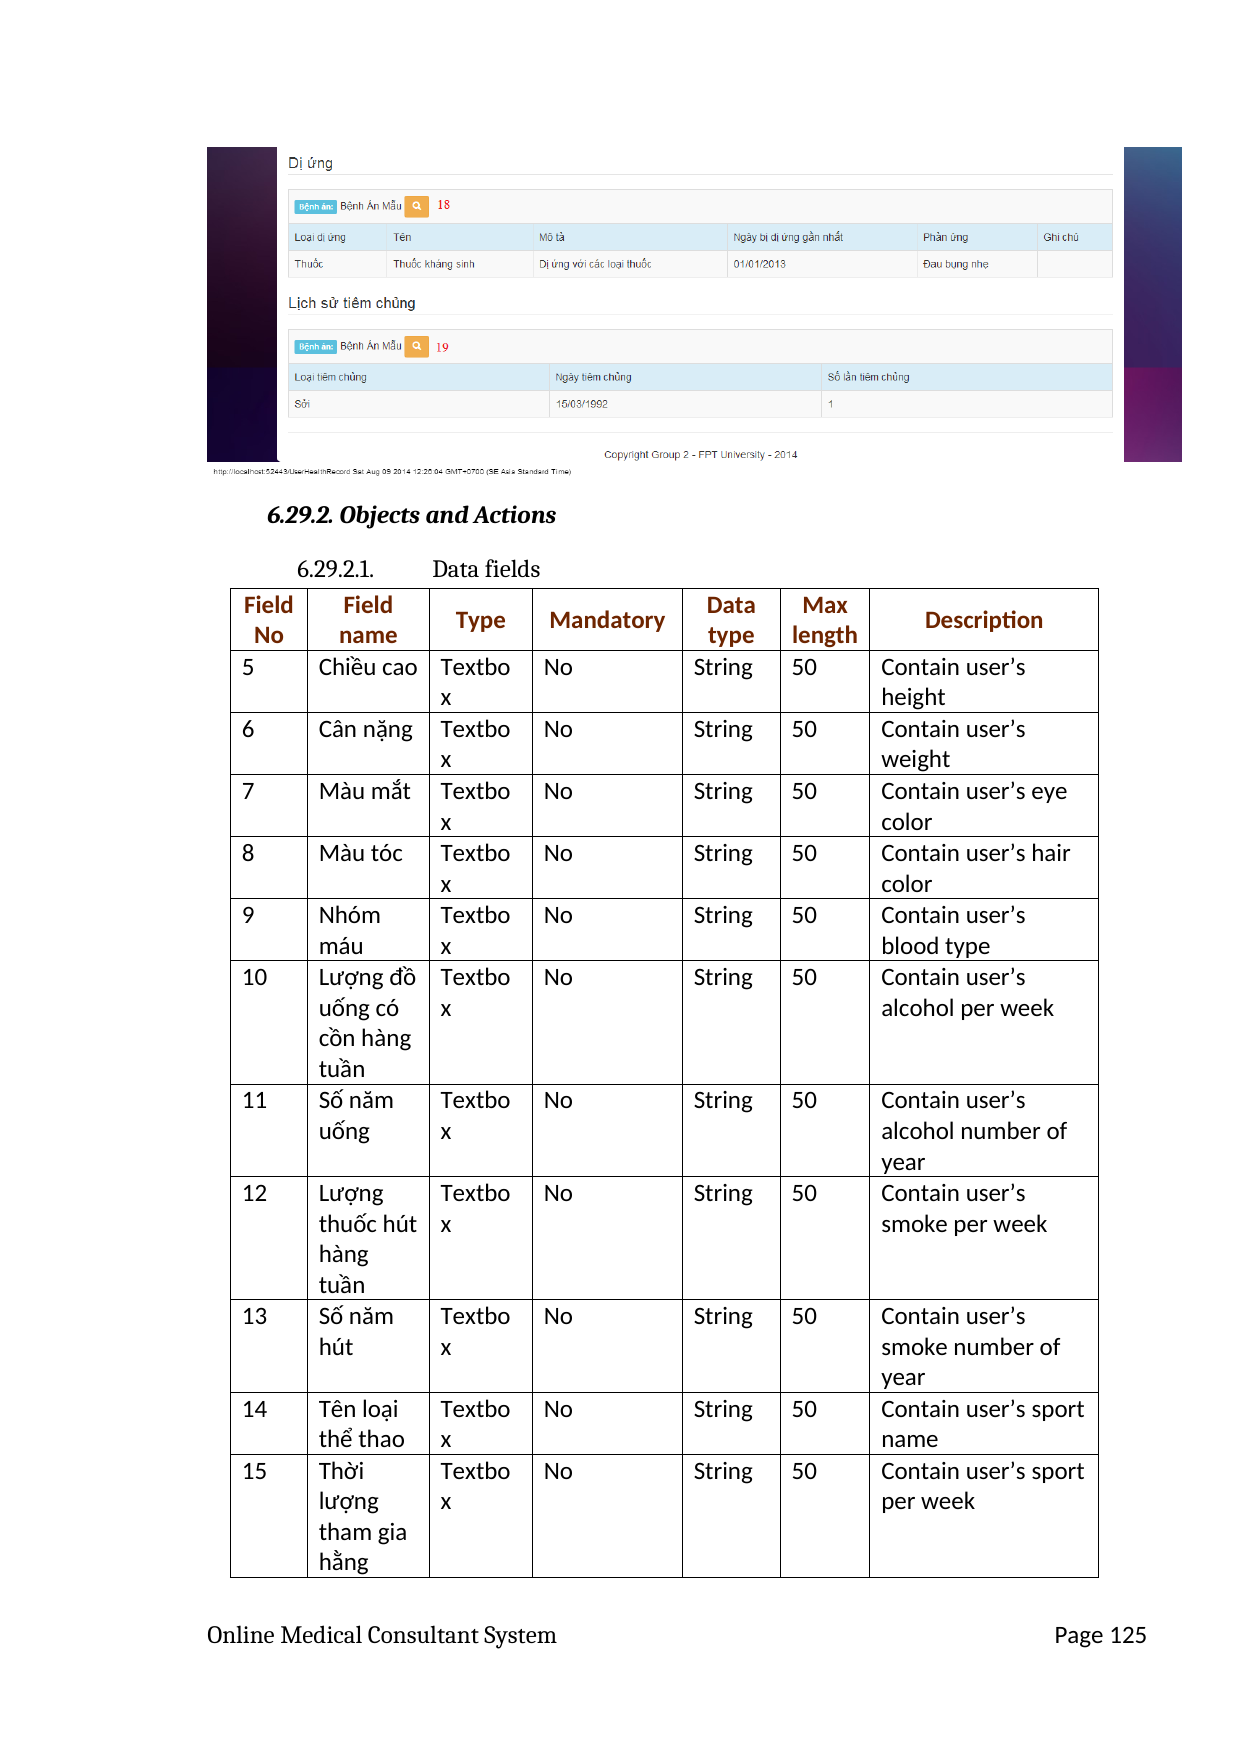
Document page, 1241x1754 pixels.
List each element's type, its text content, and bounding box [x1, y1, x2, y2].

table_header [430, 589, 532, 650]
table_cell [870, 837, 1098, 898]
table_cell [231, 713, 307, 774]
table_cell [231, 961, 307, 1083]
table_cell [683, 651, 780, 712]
picture [207, 147, 1182, 476]
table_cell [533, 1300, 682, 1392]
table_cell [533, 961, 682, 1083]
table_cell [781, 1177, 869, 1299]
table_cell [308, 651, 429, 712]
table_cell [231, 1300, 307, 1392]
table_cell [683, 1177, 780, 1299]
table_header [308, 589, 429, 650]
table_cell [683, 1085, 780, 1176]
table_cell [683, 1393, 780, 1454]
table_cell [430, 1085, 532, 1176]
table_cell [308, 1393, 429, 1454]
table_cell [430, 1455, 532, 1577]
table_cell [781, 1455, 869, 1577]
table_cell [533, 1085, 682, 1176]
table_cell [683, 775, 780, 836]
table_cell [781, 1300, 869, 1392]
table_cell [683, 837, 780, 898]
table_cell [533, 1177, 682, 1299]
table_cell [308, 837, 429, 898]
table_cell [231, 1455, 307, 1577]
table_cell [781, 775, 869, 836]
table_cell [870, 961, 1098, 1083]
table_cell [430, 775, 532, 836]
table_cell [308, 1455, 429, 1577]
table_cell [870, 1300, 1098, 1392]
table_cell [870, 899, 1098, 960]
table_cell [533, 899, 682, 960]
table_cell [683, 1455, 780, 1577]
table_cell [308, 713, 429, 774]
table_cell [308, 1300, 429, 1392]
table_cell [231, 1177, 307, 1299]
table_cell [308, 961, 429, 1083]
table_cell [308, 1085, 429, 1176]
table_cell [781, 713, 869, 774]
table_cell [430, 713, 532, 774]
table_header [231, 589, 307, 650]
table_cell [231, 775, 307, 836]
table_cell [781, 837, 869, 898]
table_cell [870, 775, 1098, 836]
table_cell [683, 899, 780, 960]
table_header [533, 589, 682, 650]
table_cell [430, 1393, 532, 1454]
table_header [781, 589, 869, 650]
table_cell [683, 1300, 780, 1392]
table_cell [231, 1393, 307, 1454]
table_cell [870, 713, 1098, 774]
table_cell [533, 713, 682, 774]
subtitle Data fields [282, 555, 1122, 584]
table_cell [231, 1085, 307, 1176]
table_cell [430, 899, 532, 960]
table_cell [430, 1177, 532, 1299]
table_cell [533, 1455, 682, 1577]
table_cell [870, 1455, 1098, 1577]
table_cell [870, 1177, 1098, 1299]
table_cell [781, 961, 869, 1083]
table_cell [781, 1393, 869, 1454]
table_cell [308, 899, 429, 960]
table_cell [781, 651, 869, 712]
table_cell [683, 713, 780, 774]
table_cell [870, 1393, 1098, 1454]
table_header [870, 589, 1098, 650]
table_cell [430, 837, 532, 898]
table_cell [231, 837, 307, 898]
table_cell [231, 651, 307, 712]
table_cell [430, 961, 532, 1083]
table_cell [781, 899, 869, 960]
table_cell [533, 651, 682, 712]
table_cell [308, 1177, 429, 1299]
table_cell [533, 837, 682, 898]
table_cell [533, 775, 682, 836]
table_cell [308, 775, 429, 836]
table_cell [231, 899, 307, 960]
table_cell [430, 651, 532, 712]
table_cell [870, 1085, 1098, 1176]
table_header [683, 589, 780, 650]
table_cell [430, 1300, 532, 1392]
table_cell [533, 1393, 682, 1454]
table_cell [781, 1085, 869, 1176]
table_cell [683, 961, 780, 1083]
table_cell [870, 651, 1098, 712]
subtitle Objects and Actions [267, 501, 1122, 530]
